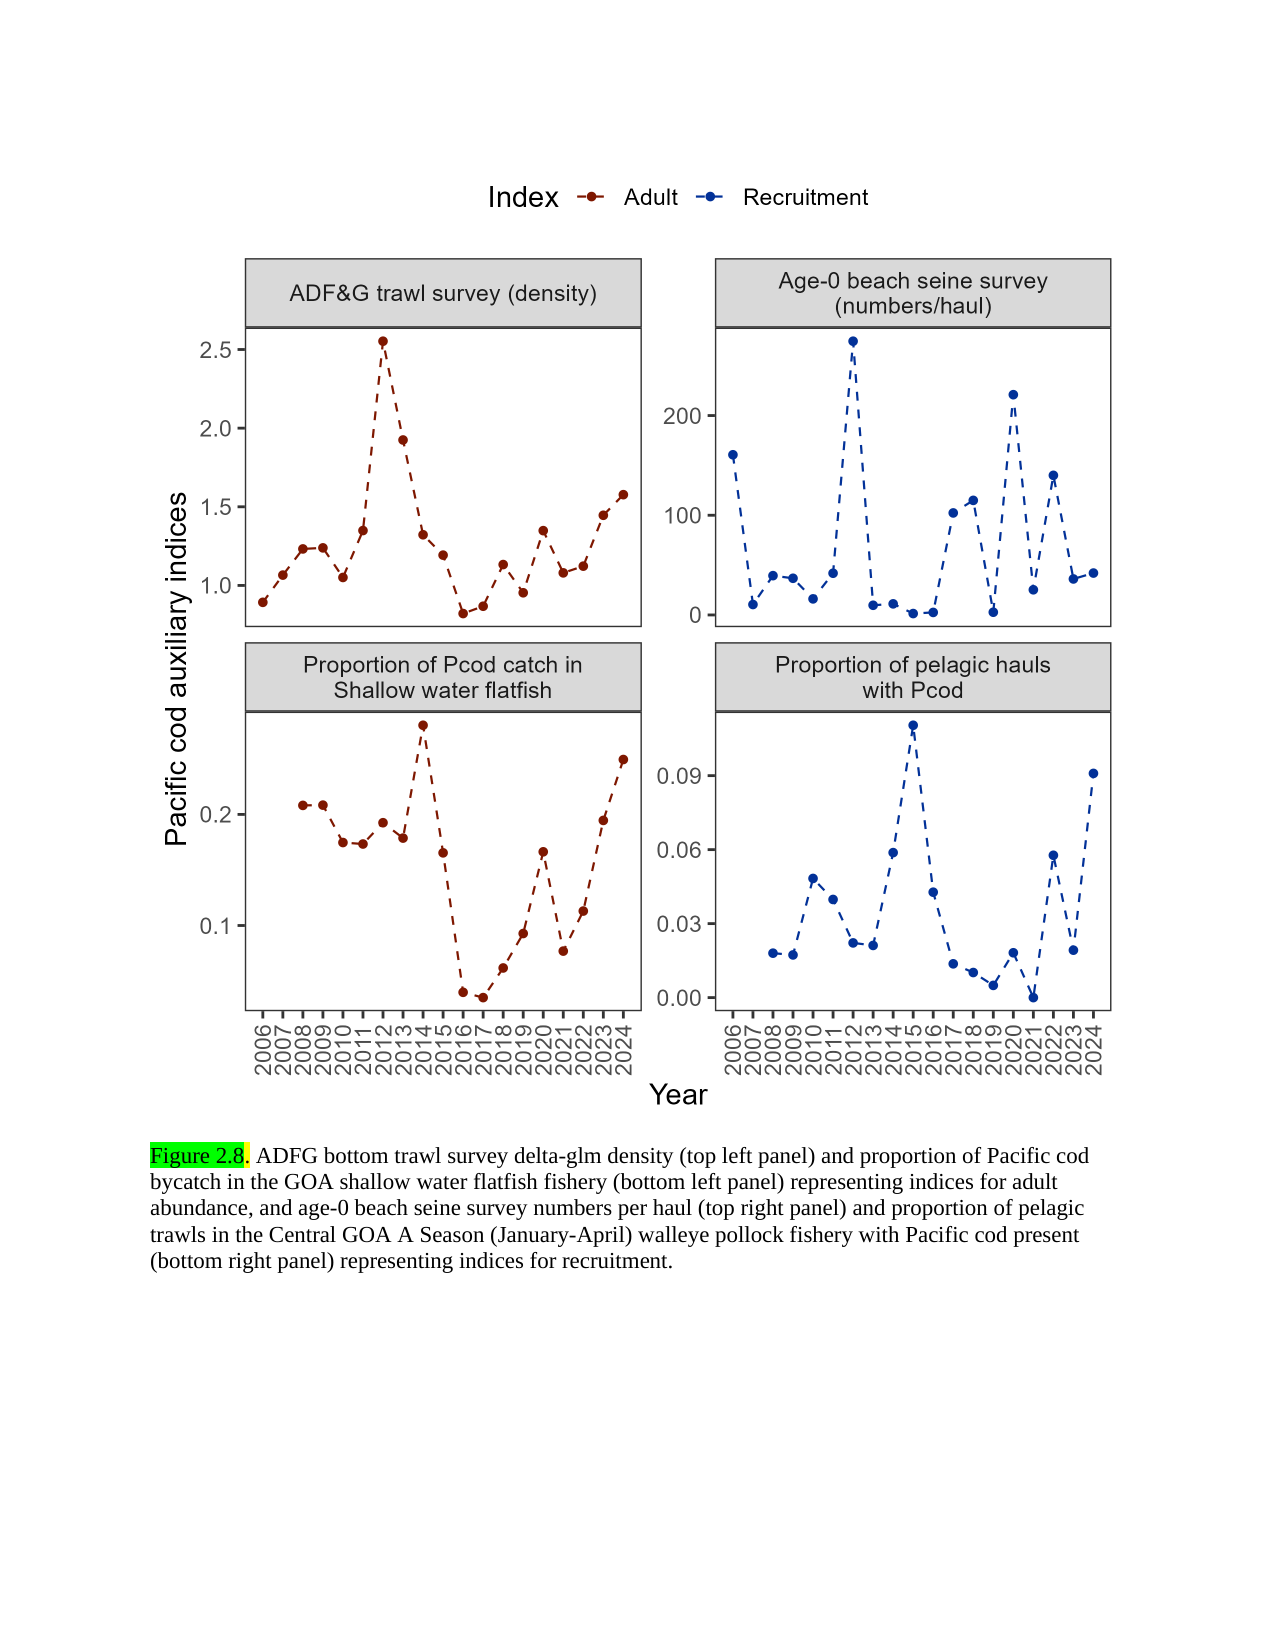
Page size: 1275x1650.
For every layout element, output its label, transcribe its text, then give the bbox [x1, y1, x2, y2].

subtitle Figure 2.8. ADFG bottom trawl survey delta-glm density (top left panel) and proportion of Pacific cod bycatch in the GOA shallow water flatfish fishery (bottom left panel) representing indices for adult abundance, and age-0 beach seine survey numbers per haul (top right panel) and proportion of pelagic trawls in the Central GOA A Season (January-April) walleye pollock fishery with Pacific cod present (bottom right panel) representing indices for recruitment. [150, 1142, 1125, 1273]
picture [150, 150, 1125, 1125]
